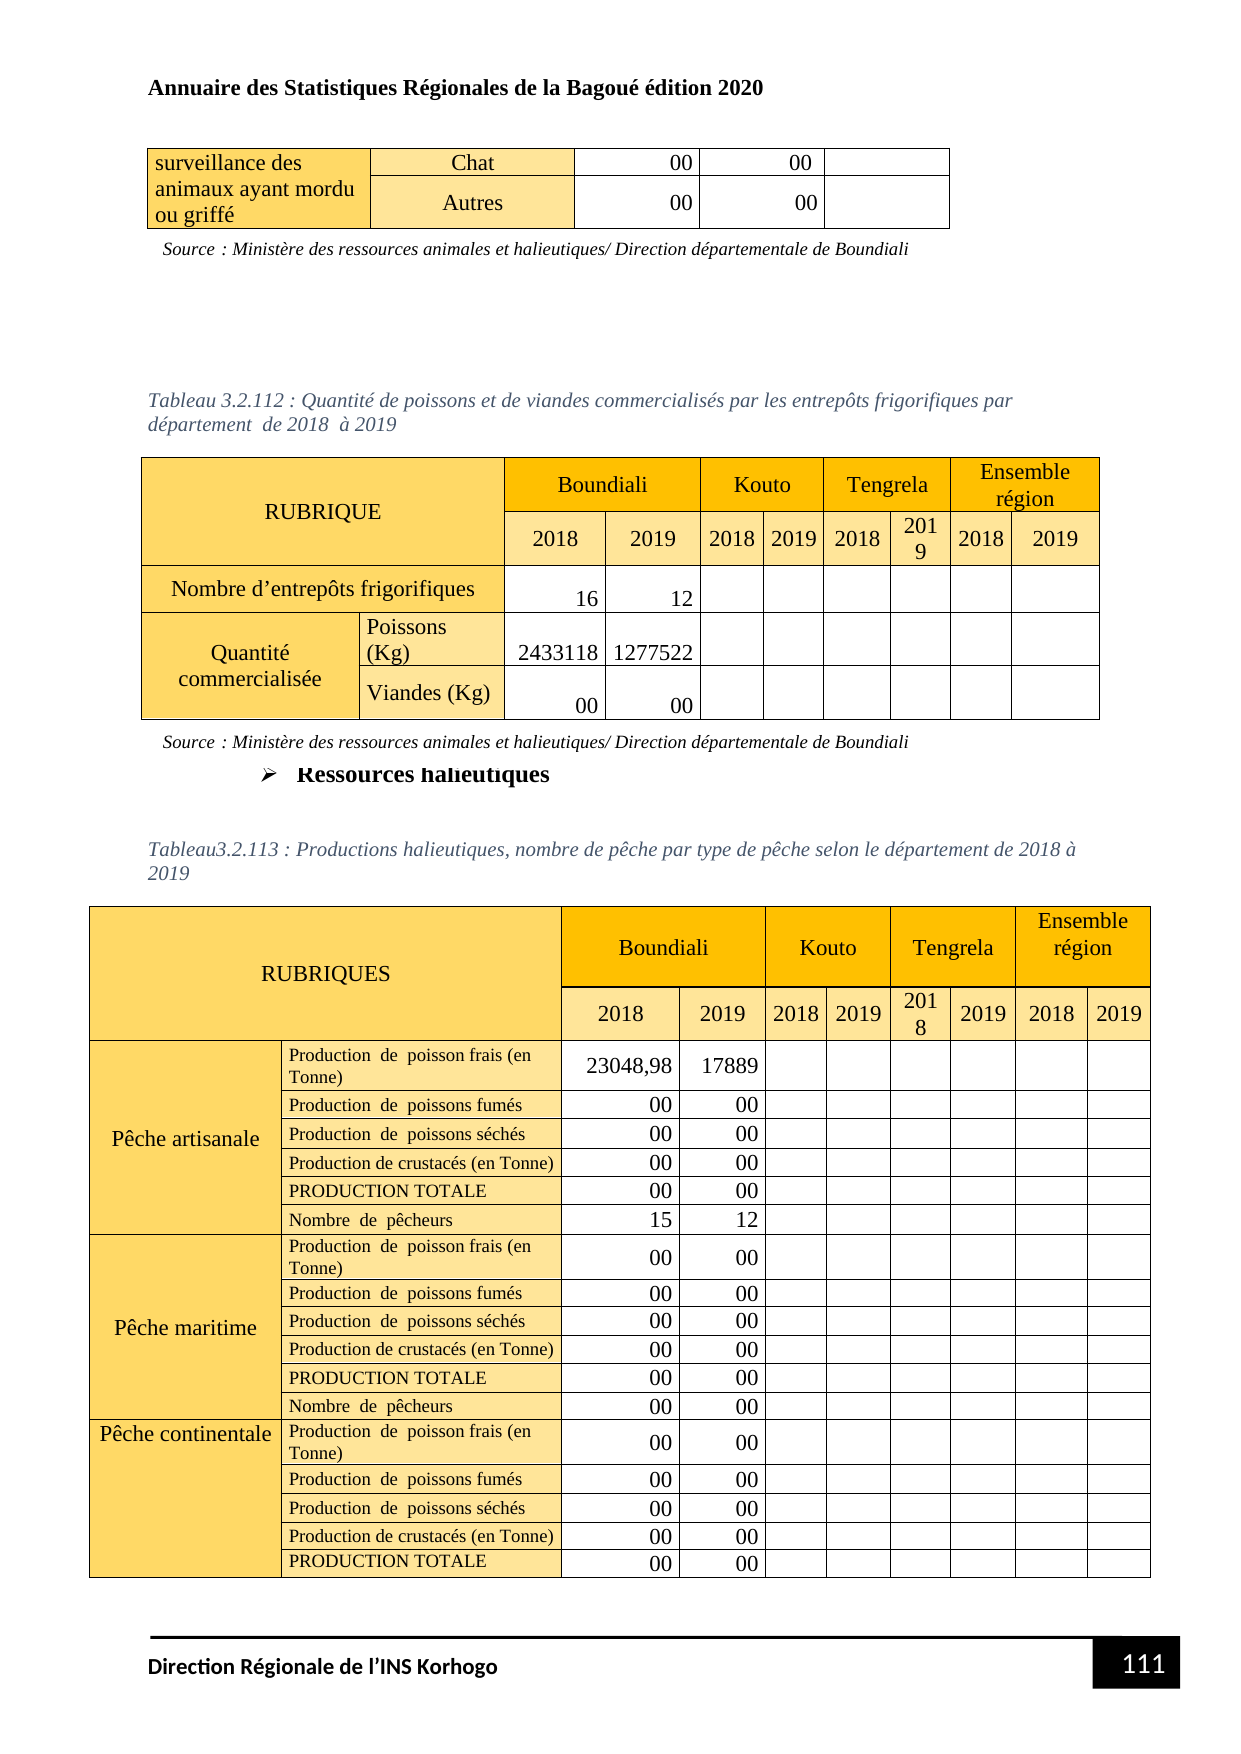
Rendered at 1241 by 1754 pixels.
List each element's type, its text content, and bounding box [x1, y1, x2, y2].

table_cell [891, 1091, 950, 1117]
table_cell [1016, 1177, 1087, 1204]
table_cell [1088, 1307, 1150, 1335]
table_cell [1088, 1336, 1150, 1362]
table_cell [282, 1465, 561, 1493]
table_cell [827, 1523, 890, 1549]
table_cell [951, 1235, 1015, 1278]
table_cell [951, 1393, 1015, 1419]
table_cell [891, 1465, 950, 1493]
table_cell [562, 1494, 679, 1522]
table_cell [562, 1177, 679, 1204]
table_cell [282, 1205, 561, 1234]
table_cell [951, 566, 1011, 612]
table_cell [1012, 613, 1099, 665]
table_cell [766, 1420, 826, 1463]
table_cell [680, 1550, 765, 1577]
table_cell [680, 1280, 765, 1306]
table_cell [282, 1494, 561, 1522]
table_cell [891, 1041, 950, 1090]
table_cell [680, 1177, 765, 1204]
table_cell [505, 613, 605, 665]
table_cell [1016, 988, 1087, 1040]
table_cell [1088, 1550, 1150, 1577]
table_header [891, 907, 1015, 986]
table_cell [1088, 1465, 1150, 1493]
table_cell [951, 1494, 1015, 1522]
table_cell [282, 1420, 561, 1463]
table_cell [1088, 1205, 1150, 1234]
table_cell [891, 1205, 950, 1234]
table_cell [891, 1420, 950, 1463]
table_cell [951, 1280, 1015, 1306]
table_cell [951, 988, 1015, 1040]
subtitle Ressources halieutiques [259, 759, 1093, 788]
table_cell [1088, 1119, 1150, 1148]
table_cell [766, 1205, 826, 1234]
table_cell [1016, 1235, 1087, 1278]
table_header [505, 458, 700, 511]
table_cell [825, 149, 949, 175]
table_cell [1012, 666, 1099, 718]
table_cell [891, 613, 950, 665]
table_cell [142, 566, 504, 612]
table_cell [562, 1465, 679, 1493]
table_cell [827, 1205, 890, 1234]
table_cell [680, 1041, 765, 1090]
text Tableau 3.2. : Quantité de poissons et de viandes commercialisés par les entrepôts frigorifiques par département de 2018 à 2019 [148, 388, 1093, 436]
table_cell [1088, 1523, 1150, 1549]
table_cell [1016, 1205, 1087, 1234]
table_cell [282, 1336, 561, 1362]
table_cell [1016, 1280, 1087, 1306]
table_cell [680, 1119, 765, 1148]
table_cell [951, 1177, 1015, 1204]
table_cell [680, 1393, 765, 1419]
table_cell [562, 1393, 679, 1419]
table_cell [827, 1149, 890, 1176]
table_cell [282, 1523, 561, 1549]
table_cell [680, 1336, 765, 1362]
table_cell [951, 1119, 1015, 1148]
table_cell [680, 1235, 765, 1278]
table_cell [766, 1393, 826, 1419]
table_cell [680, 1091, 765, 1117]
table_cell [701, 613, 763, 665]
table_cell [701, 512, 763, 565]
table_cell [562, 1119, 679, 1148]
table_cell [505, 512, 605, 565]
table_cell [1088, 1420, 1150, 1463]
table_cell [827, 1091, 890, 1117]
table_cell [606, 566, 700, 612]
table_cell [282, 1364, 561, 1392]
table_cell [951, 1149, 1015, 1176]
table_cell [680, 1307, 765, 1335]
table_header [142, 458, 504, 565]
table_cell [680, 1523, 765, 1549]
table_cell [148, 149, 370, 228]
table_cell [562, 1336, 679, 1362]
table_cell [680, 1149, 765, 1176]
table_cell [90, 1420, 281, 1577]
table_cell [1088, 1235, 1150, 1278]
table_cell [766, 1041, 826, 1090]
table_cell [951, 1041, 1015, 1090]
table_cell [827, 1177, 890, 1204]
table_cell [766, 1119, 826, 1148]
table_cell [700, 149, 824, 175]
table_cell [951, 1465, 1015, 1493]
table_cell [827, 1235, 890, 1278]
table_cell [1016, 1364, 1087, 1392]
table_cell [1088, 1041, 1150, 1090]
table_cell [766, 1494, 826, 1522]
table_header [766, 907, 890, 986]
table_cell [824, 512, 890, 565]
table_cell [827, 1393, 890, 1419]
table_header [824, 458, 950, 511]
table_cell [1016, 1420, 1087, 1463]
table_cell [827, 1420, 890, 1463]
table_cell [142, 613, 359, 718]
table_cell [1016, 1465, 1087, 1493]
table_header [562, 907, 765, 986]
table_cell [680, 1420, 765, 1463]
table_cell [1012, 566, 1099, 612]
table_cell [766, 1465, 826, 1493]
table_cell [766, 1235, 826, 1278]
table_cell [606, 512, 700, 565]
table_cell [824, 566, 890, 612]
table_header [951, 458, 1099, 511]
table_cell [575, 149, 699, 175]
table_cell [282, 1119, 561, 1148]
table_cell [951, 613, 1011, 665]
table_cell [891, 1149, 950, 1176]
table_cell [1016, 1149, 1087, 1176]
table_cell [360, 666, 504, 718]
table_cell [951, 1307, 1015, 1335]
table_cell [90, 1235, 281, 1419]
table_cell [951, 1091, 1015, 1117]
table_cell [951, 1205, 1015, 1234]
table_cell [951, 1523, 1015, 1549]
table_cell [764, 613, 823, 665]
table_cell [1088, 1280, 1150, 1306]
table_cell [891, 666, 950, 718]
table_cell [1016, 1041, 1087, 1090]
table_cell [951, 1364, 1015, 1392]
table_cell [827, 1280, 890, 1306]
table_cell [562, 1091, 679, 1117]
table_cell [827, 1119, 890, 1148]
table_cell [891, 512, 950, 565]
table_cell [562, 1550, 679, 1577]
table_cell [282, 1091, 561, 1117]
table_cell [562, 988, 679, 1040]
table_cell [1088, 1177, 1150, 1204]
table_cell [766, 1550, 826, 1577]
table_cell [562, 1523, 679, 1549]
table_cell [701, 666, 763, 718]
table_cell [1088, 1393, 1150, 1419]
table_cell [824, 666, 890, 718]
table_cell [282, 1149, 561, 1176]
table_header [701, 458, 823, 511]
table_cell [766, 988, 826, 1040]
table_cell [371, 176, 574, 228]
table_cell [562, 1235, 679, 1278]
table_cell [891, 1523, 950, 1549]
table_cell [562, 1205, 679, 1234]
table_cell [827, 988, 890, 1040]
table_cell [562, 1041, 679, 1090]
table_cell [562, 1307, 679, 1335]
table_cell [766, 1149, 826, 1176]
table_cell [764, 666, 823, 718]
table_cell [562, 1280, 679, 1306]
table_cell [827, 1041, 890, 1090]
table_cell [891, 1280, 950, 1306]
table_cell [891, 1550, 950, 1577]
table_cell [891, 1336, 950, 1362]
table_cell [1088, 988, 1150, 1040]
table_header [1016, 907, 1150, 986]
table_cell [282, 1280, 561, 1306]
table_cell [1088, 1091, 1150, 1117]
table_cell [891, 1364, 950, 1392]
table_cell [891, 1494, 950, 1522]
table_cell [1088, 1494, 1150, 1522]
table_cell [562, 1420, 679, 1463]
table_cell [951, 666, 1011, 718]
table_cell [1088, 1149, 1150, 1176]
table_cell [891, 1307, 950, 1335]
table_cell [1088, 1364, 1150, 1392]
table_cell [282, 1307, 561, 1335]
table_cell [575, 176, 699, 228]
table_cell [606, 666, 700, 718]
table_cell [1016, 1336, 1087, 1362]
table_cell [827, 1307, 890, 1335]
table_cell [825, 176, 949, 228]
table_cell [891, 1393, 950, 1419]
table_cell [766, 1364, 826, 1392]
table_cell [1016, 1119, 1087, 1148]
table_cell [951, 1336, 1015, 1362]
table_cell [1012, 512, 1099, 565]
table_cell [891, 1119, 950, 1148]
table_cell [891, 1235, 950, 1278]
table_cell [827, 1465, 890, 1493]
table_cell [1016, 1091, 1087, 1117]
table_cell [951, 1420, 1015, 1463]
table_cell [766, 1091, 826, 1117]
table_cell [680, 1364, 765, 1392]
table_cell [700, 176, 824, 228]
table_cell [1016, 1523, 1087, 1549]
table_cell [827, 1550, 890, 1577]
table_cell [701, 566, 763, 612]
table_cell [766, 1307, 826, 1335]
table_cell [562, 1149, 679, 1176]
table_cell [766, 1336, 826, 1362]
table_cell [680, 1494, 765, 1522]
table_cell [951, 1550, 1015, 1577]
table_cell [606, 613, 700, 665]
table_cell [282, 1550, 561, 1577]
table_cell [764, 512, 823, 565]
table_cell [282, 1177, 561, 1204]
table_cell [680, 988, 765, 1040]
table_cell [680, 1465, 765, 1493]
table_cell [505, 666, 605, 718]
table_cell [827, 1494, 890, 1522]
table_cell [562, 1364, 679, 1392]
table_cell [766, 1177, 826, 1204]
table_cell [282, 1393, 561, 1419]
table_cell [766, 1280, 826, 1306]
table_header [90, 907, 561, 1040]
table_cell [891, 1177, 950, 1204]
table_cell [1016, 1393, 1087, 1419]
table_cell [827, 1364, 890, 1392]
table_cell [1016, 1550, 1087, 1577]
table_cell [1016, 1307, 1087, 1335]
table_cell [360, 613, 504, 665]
text Tableau3.2. : Productions halieutiques, nombre de pêche par type de pêche selon le département de 2018 à 2019 [148, 837, 1093, 885]
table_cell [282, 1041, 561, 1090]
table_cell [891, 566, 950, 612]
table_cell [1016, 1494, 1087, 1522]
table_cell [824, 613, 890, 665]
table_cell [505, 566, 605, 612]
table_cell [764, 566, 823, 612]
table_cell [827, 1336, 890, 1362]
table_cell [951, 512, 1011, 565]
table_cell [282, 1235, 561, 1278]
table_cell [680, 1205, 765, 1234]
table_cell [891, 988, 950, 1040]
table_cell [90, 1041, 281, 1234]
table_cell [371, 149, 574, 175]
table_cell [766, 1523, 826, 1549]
